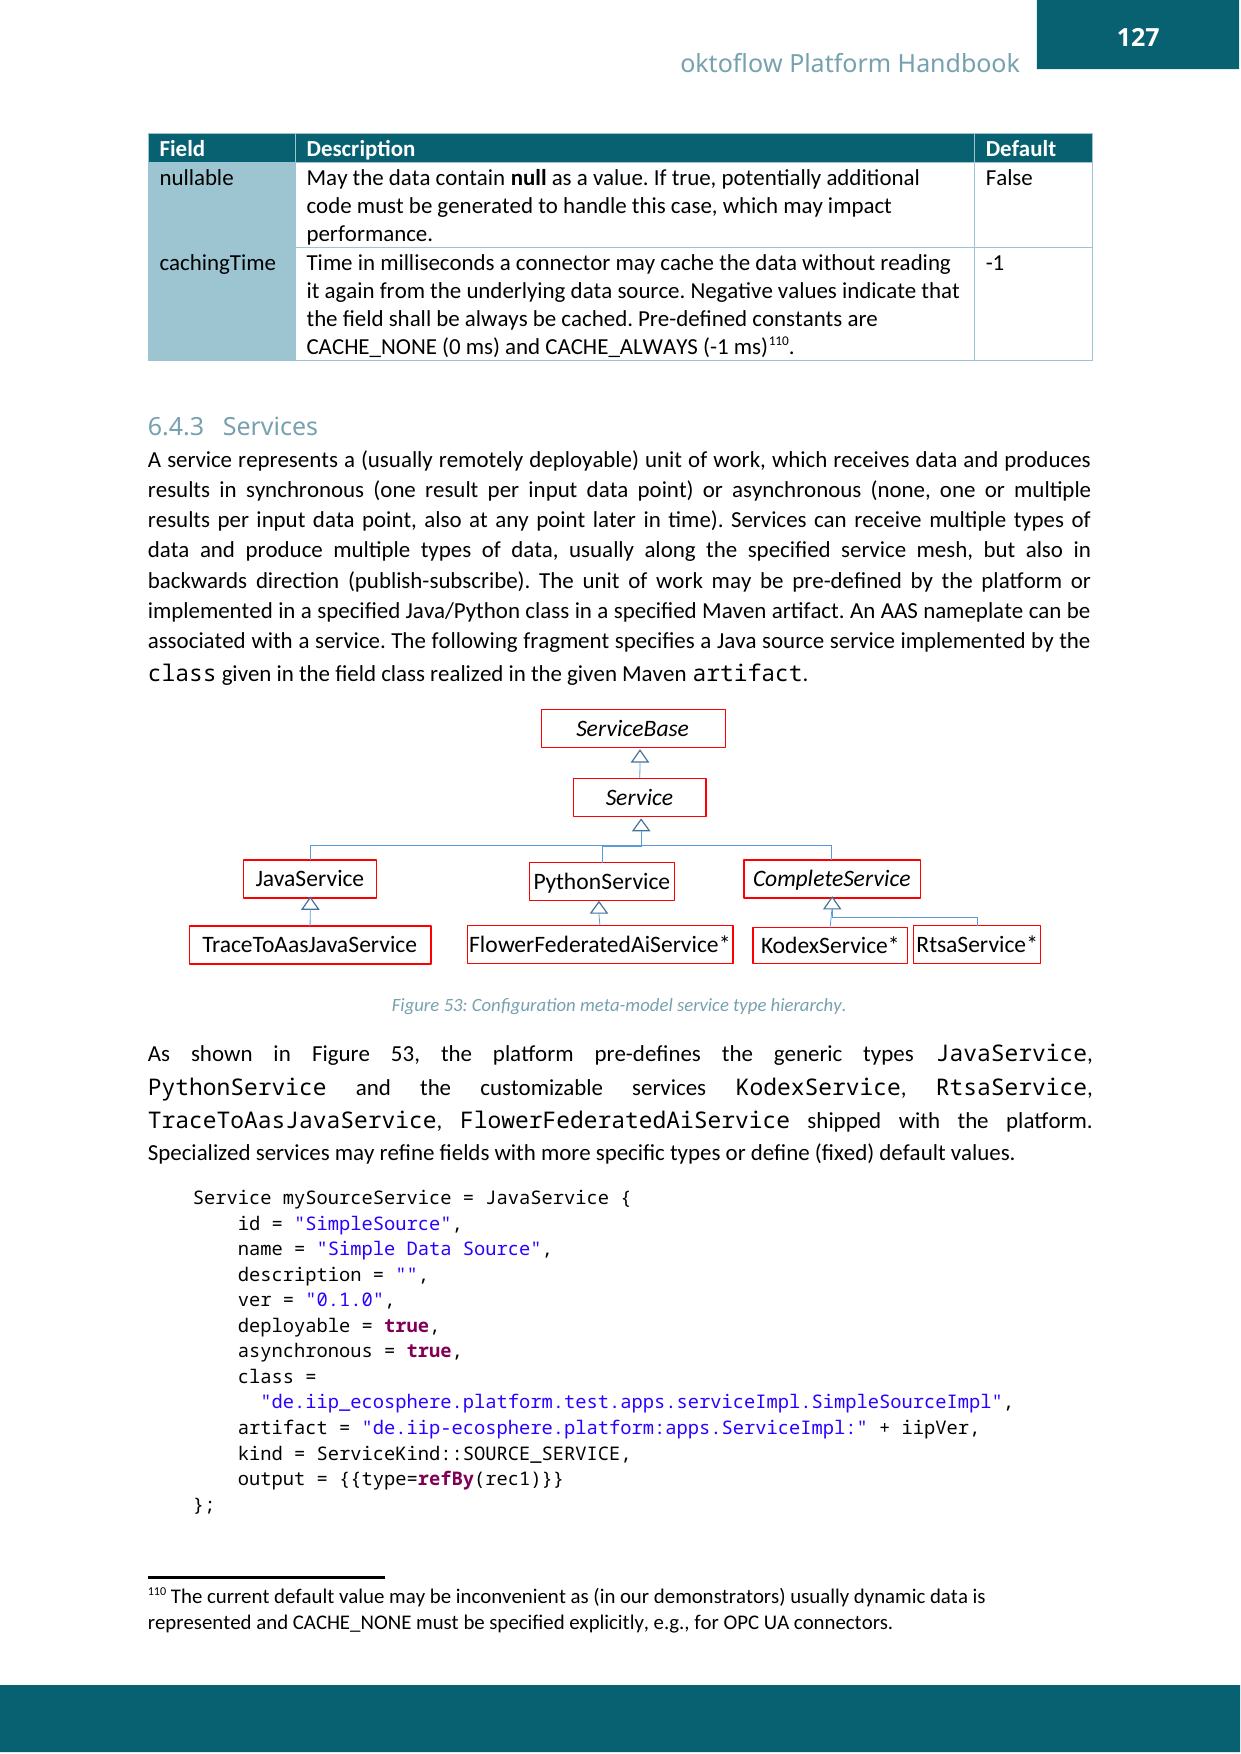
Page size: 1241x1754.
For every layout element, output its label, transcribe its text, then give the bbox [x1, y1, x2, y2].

text id = "SimpleSource", [148, 1210, 1093, 1236]
table_header Field [149, 134, 295, 162]
table_cell False [975, 163, 1092, 247]
table_cell -1 [975, 248, 1092, 360]
subtitle Services [148, 408, 1093, 442]
table_cell cachingTime [149, 248, 295, 360]
text class = [148, 1363, 1093, 1389]
table_cell May the data contain null as a value. If true, potentially additional code must be generated to handle this case, which may impact performance. [296, 163, 974, 247]
text deployable = true, [148, 1312, 1093, 1338]
text Service mySourceService = JavaService { [148, 1185, 1093, 1210]
text kind = ServiceKind::SOURCE_SERVICE, [148, 1440, 1093, 1465]
table_cell nullable [149, 163, 295, 247]
text artifact = "de.iip-ecosphere.platform:apps.ServiceImpl:" + iipVer, [148, 1414, 1093, 1440]
text A service represents a (usually remotely deployable) unit of work, which receives data and produces results in synchronous (one result per input data point) or asynchronous (none, one or multiple results per input data point, also at any point later in time). Services can receive multiple types of data and produce multiple types of data, usually along the specified service mesh, but also in backwards direction (publish-subscribe). The unit of work may be pre-defined by the platform or implemented in a specified Java/Python class in a specified Maven artifact. An AAS nameplate can be associated with a service. The following fragment specifies a Java source service implemented by the class given in the field class realized in the given Maven artifact. [148, 445, 1093, 688]
table_header Default [975, 134, 1092, 162]
text }; [148, 1491, 1093, 1516]
text ver = "0.1.0", [148, 1287, 1093, 1312]
text As shown in Figure 53, the platform pre-defines the generic types JavaService, PythonService and the customizable services KodexService, RtsaService, TraceToAasJavaService, FlowerFederatedAiService shipped with the platform. Specialized services may refine fields with more specific types or define (fixed) default values. [148, 1037, 1093, 1166]
text name = "Simple Data Source", [148, 1236, 1093, 1261]
table_header Description [296, 134, 974, 162]
text output = {{type=refBy(rec1)}} [148, 1465, 1093, 1491]
table_cell Time in milliseconds a connector may cache the data without reading it again from the underlying data source. Negative values indicate that the field shall be always be cached. Pre-defined constants are CACHE_NONE (0 ms) and CACHE_ALWAYS (-1 ms). [296, 248, 974, 360]
text description = "", [148, 1261, 1093, 1287]
text asynchronous = true, [148, 1338, 1093, 1363]
text "de.iip_ecosphere.platform.test.apps.serviceImpl.SimpleSourceImpl", [148, 1389, 1093, 1414]
text Figure 53: Configuration meta-model service type hierarchy. [148, 993, 1093, 1016]
